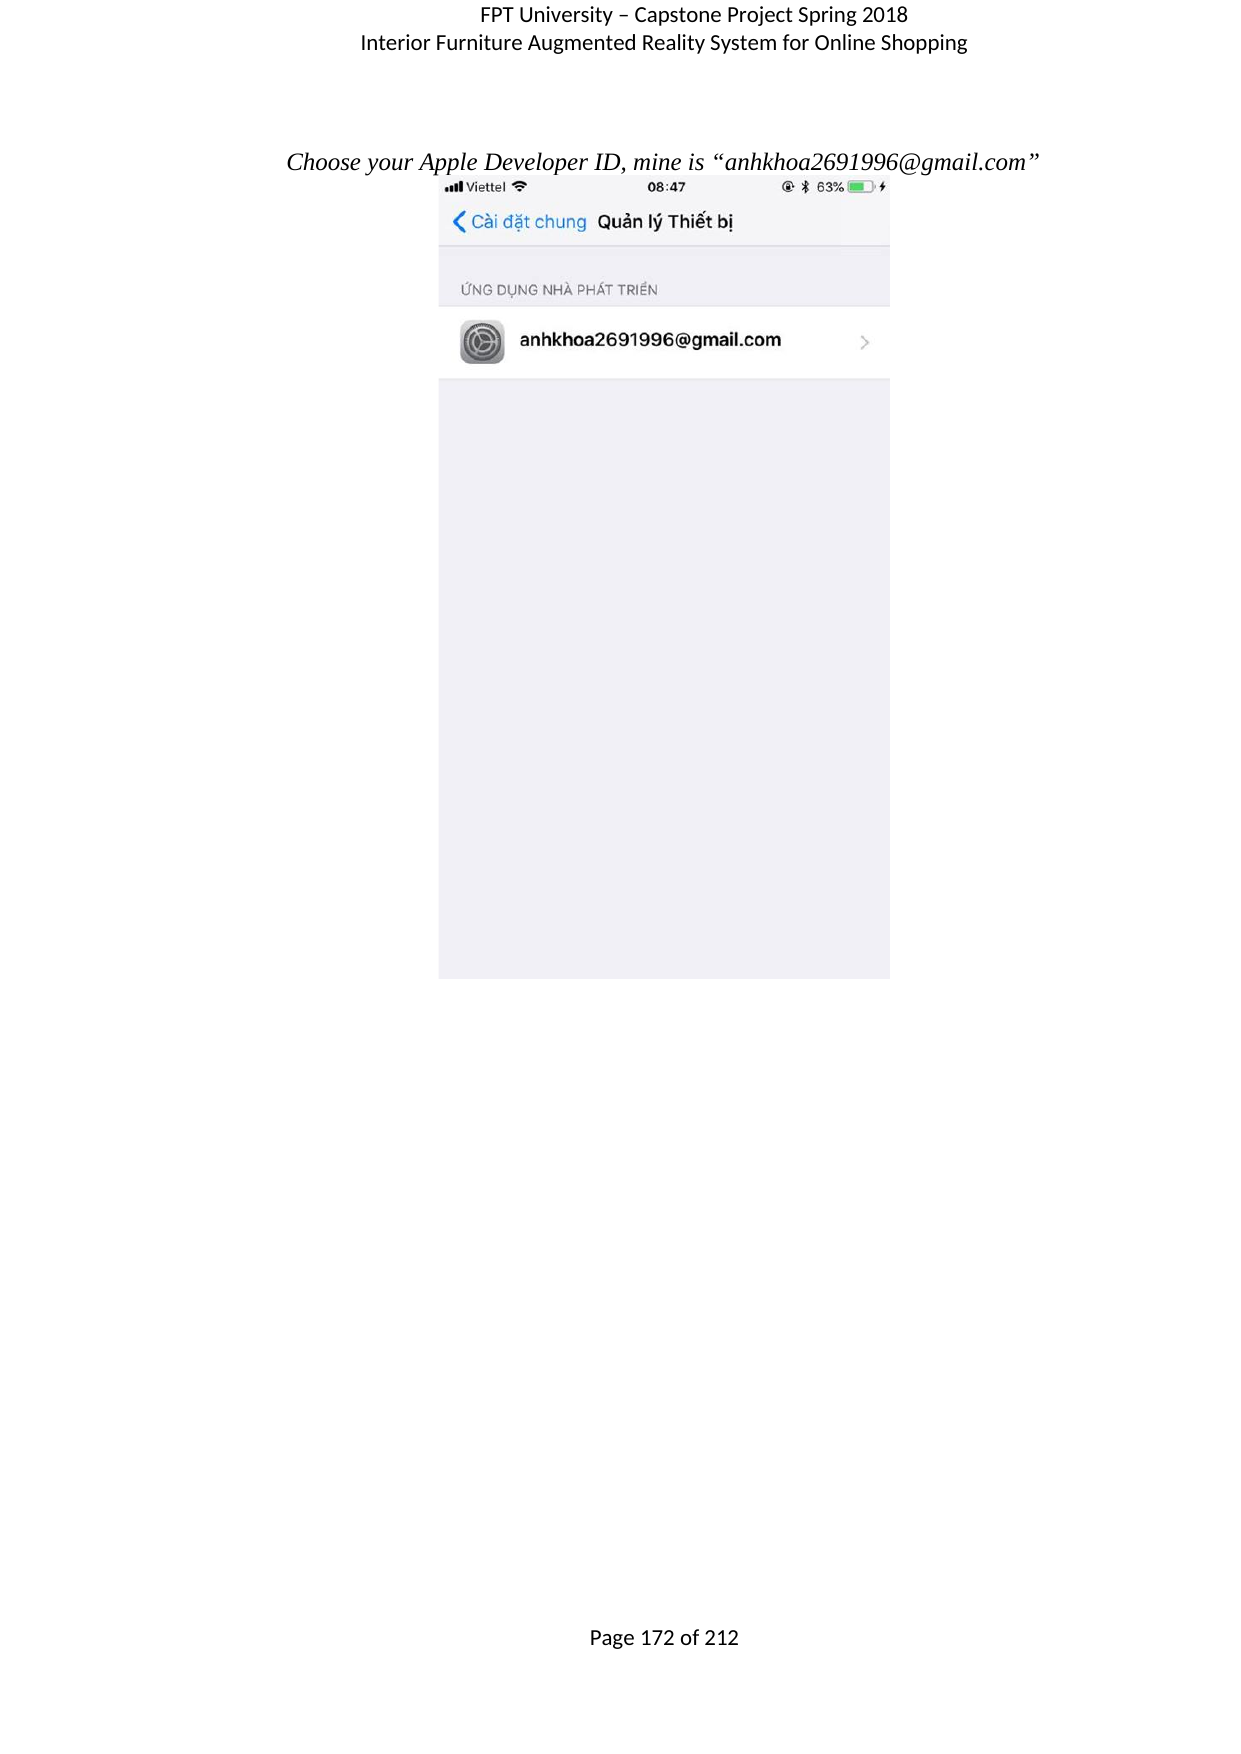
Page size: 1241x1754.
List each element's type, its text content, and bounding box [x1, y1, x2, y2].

picture [438, 175, 890, 979]
text Choose your Apple Developer ID, mine is “anhkhoa2691996@gmail.com” [207, 147, 1122, 176]
